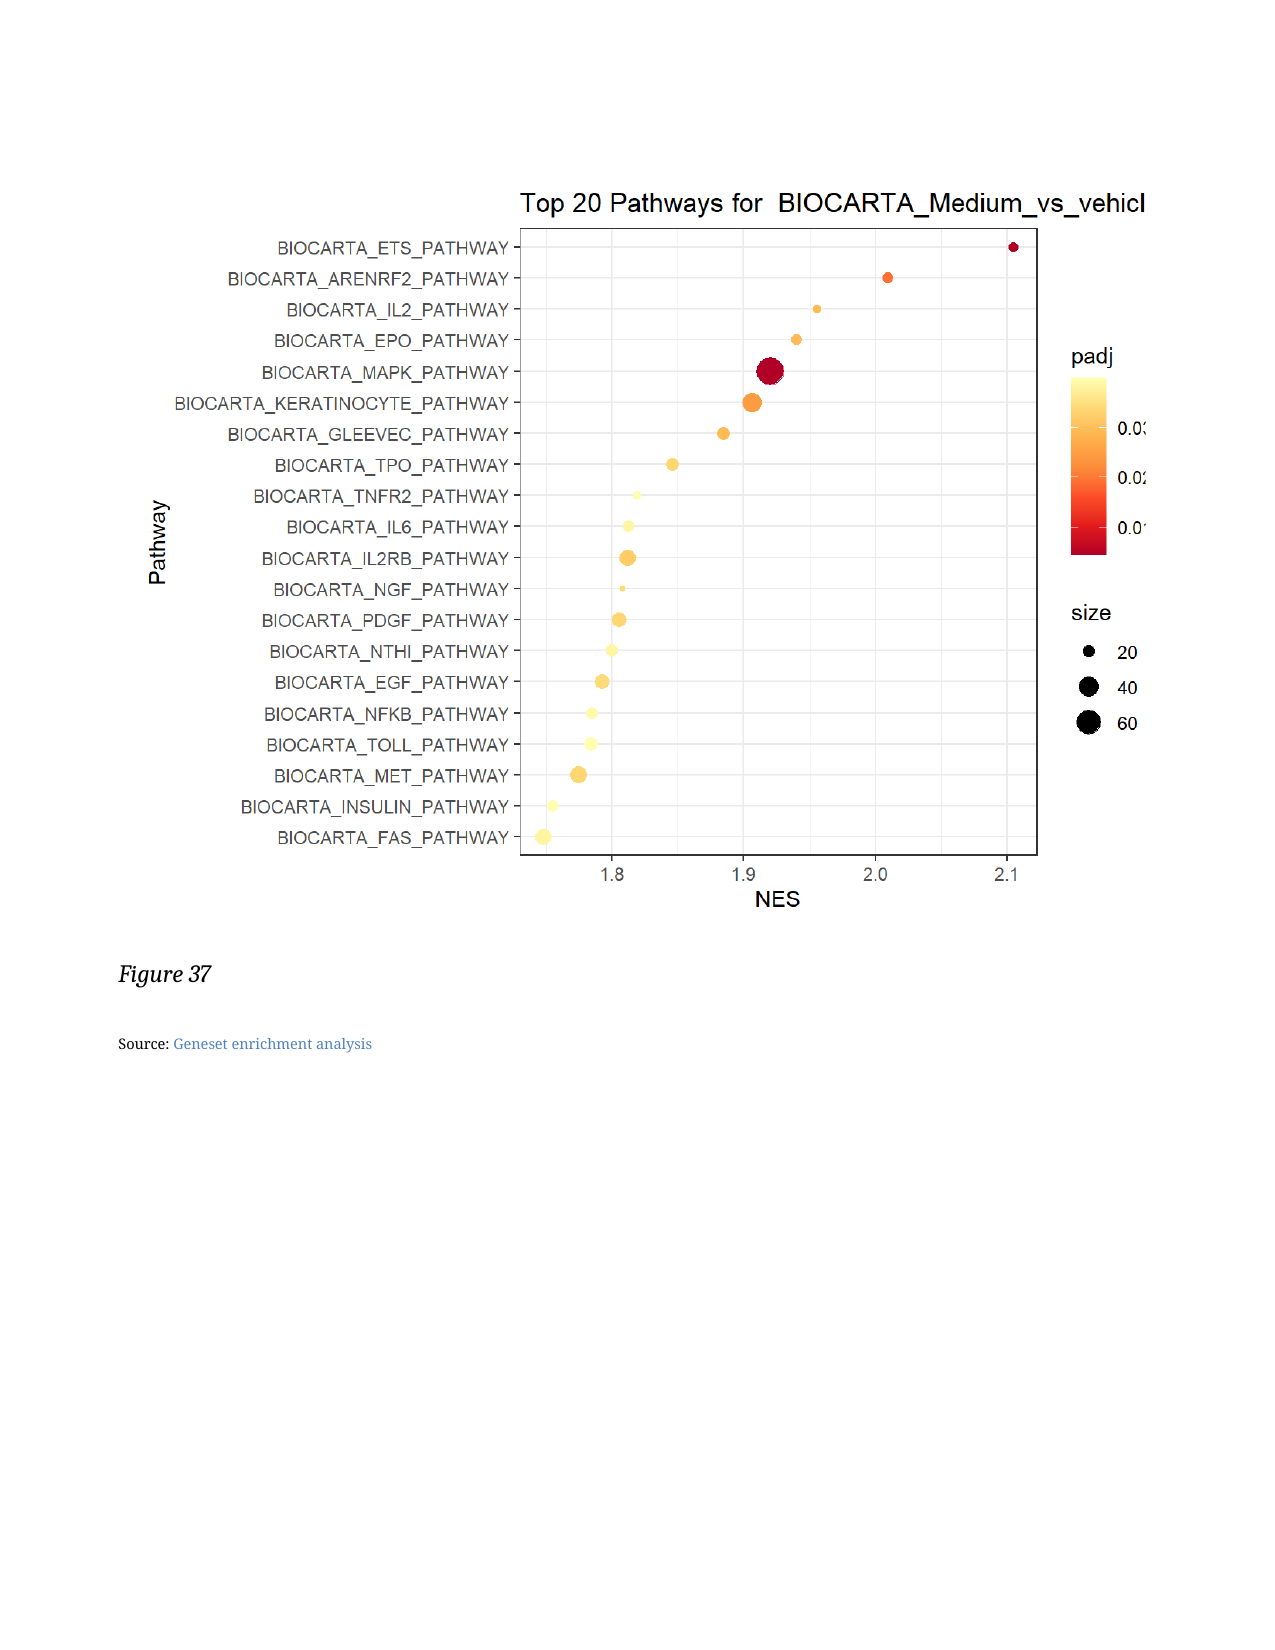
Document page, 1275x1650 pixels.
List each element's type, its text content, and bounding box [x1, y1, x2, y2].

table_header Figure 37 [107, 177, 1146, 1001]
picture [137, 181, 1146, 922]
text Source: Geneset enrichment analysis [118, 1020, 1157, 1054]
